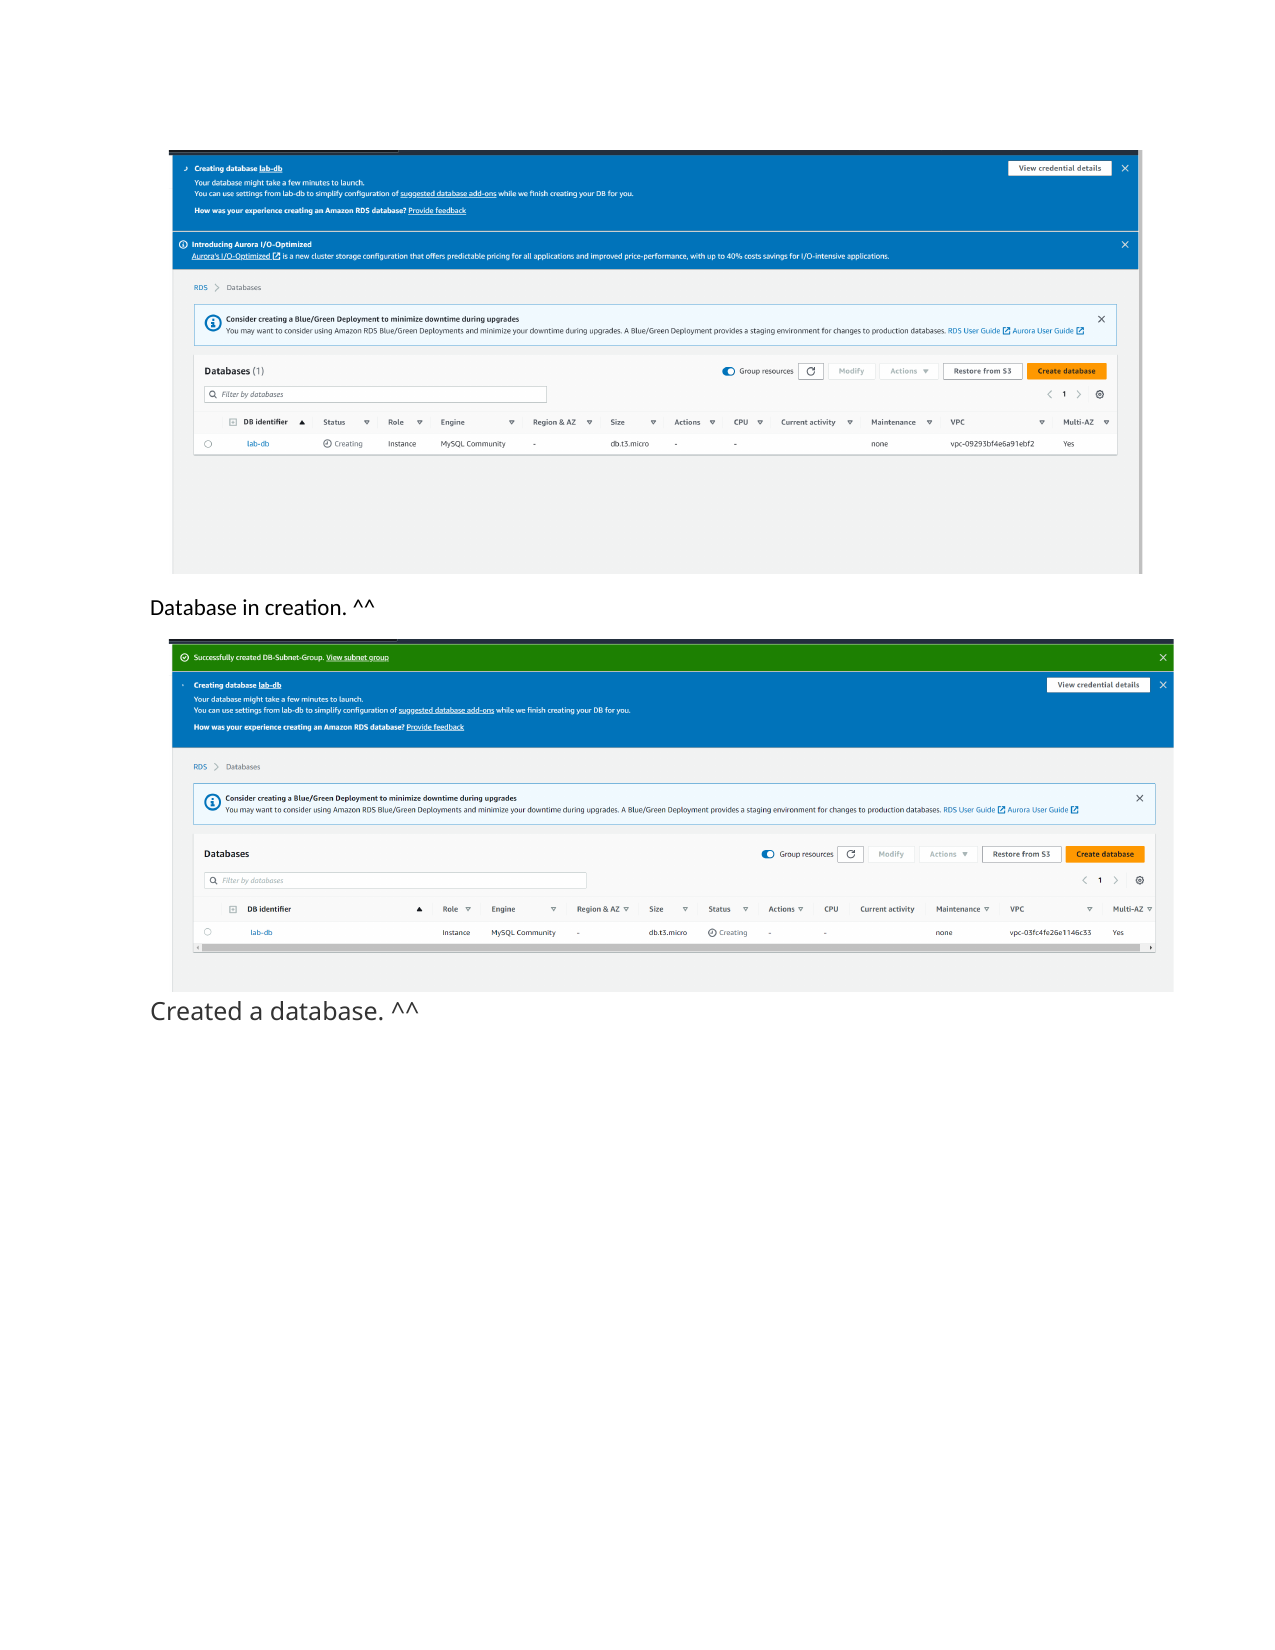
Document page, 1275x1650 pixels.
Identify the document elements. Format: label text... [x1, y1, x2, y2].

text Database in creation. ^^ [150, 593, 1125, 621]
text Created a database. ^^ [150, 639, 1125, 1028]
